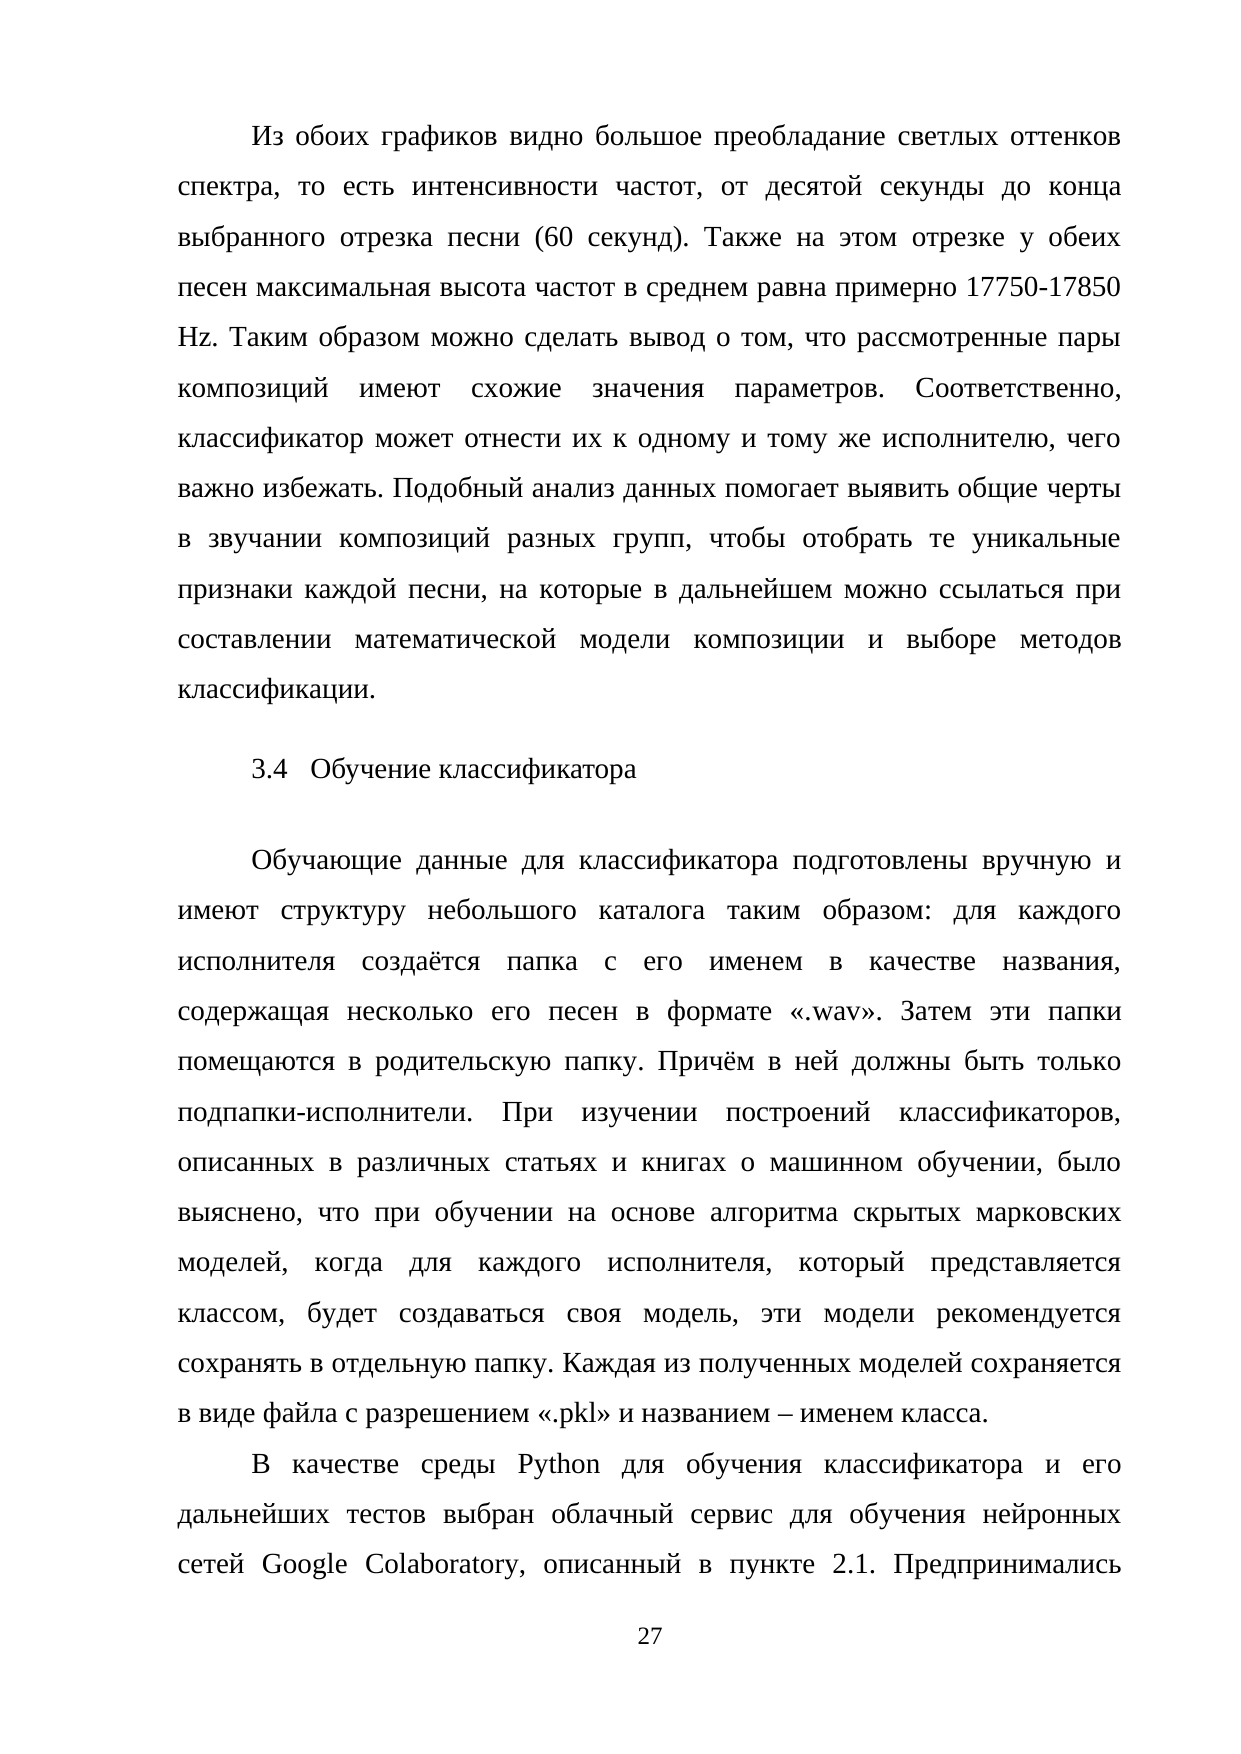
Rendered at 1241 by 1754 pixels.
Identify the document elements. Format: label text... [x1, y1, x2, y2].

text Из обоих графиков видно большое преобладание светлых оттенков спектра, то есть интенсивности частот, от десятой секунды до конца выбранного отрезка песни (60 секунд). Также на этом отрезке у обеих песен максимальная высота частот в среднем равна примерно 17750-17850 Hz. Таким образом можно сделать вывод о том, что рассмотренные пары композиций имеют схожие значения параметров. Соответственно, классификатор может отнести их к одному и тому же исполнителю, чего важно избежать. Подобный анализ данных помогает выявить общие черты в звучании композиций разных групп, чтобы отобрать те уникальные признаки каждой песни, на которые в дальнейшем можно ссылаться при составлении математической модели композиции и выборе методов классификации. [177, 118, 1122, 705]
subtitle Обучение классификатора [251, 751, 1122, 784]
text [177, 1446, 1122, 1580]
text Обучающие данные для классификатора подготовлены вручную и имеют структуру небольшого каталога таким образом: для каждого исполнителя создаётся папка с его именем в качестве названия, содержащая несколько его песен в формате «.wav». Затем эти папки помещаются в родительскую папку. Причём в ней должны быть только подпапки-исполнители. При изучении построений классификаторов, описанных в различных статьях и книгах о машинном обучении, было выяснено, что при обучении на основе алгоритма скрытых марковских моделей, когда для каждого исполнителя, который представляется классом, будет создаваться своя модель, эти модели рекомендуется сохранять в отдельную папку. Каждая из полученных моделей сохраняется в виде файла с разрешением «.pkl» и названием – именем класса. [177, 842, 1122, 1429]
